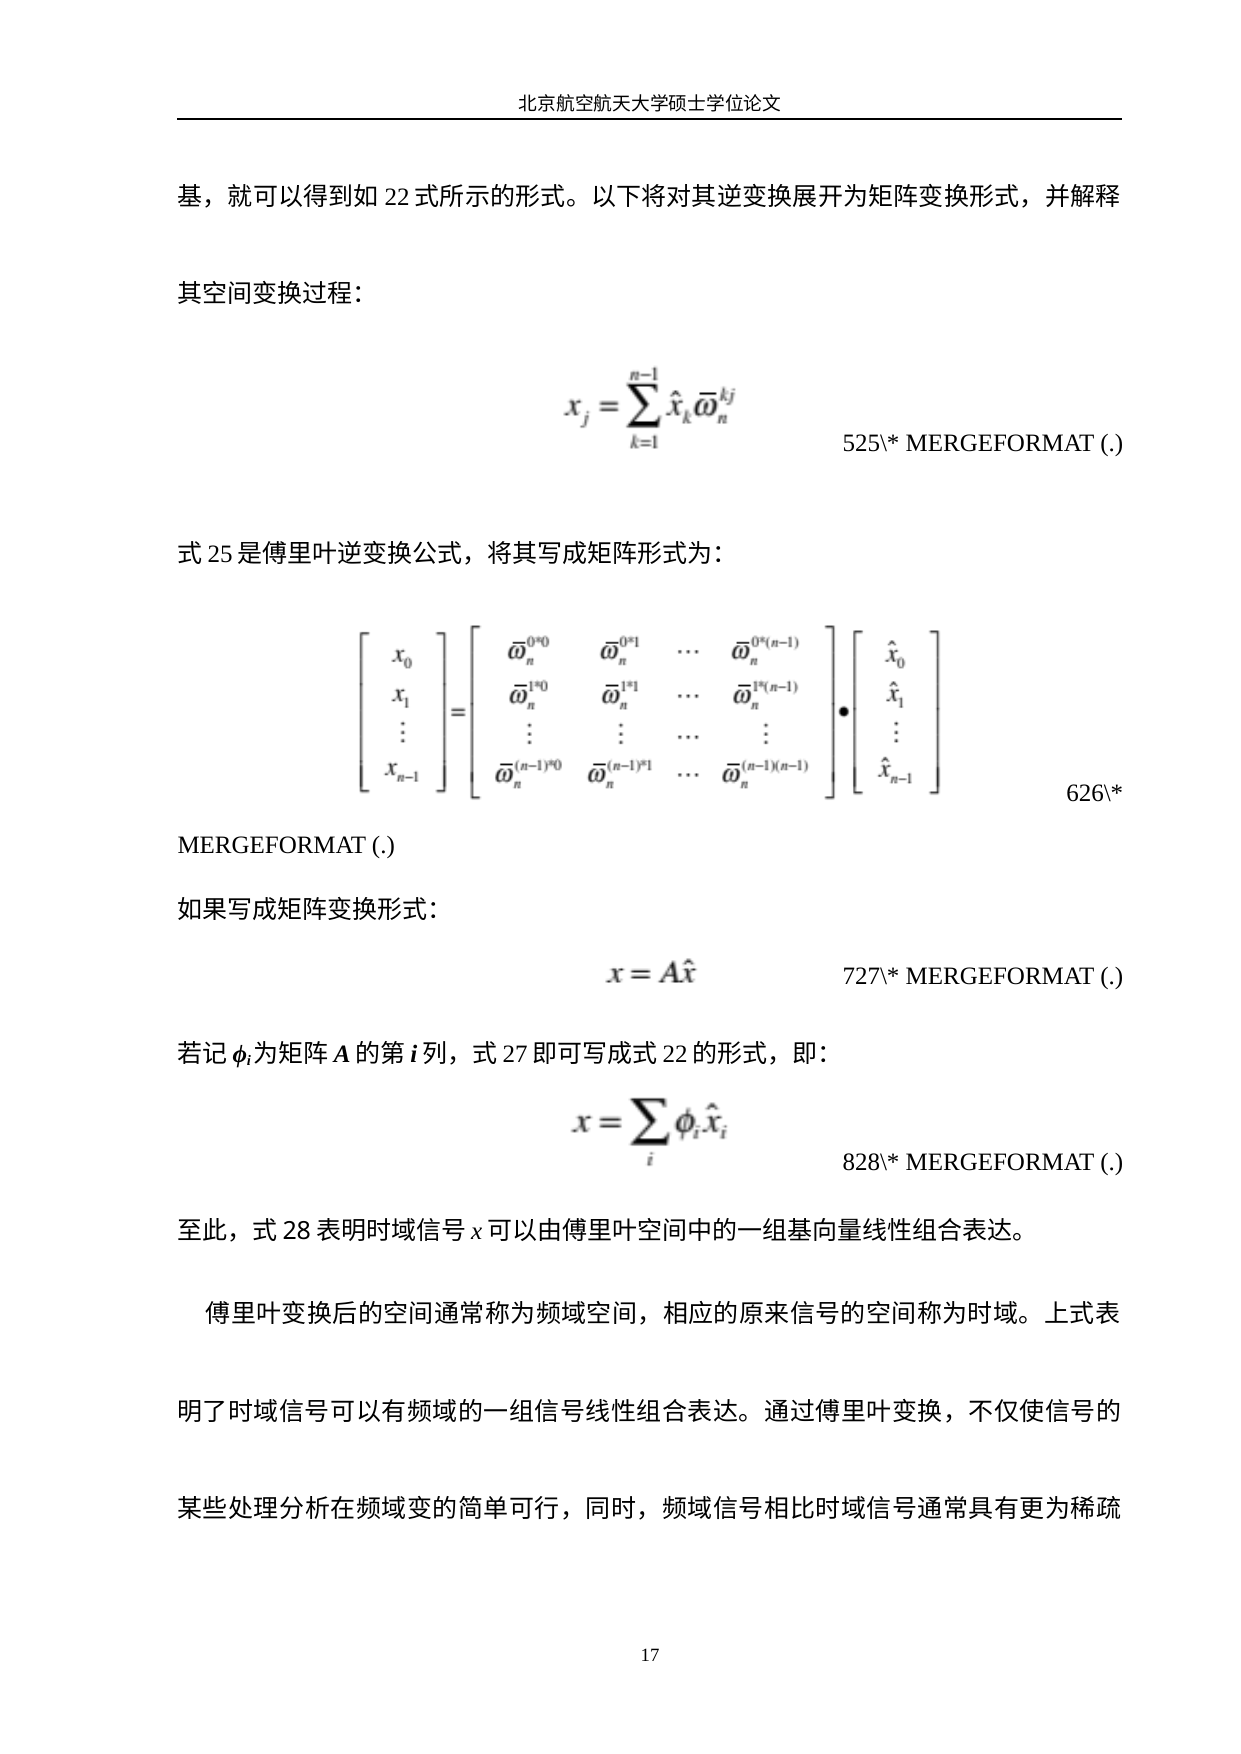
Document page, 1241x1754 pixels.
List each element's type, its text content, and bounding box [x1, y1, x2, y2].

text 如果写成矩阵变换形式： [177, 875, 1122, 940]
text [177, 1279, 1122, 1539]
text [177, 162, 1122, 324]
text 至此，式表明时域信号x可以由傅里叶空间中的一组基向量线性组合表达。 [177, 1196, 1122, 1261]
text 式是傅里叶逆变换公式，将其写成矩阵形式为： [177, 519, 1122, 584]
text 若记ϕi为矩阵A的第i列，式即可写成式的形式，即： [177, 1019, 1122, 1084]
